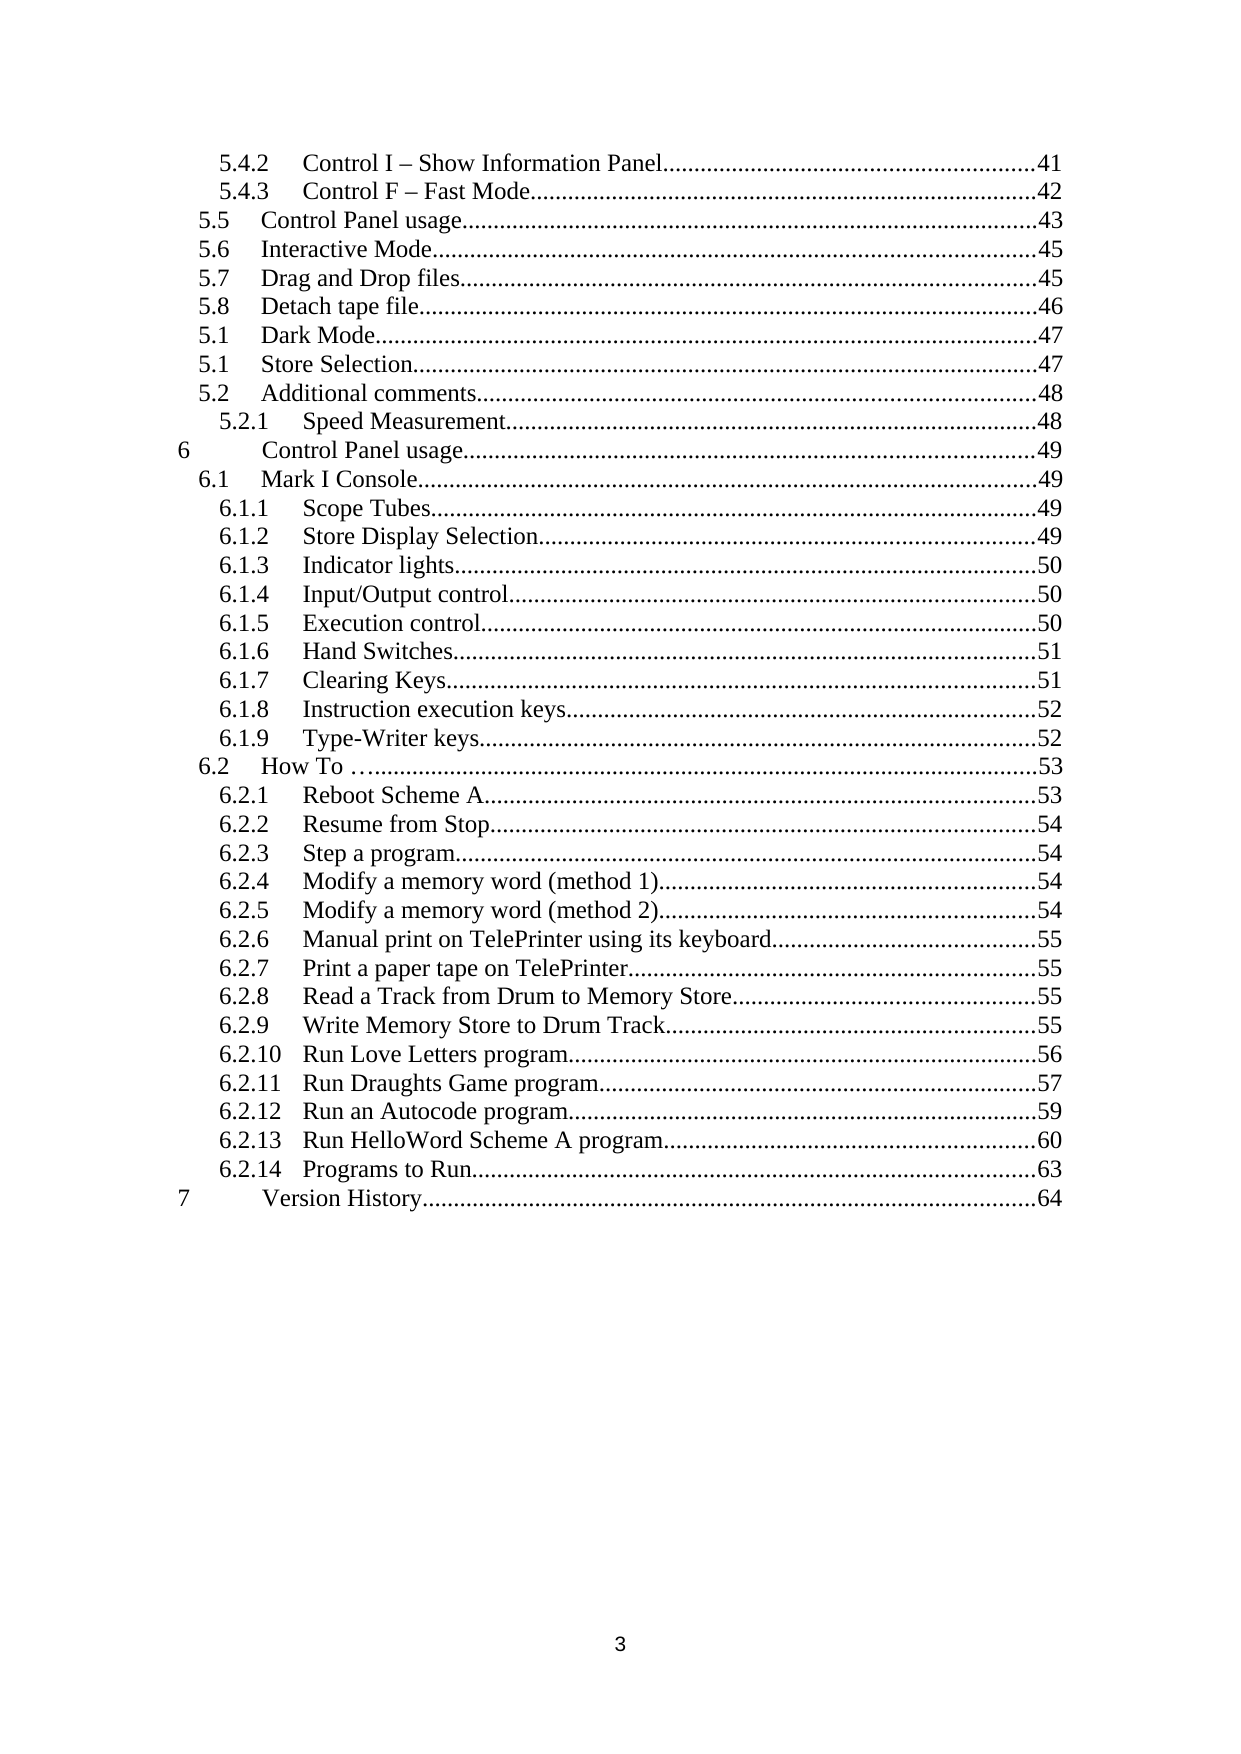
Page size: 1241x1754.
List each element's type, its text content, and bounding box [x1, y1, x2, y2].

text 6.2.9 Write Memory Store to Drum Track 55 [219, 1010, 1063, 1039]
text 6.1.1 Scope Tubes 49 [219, 493, 1063, 521]
text 6.1.3 Indicator lights 50 [219, 550, 1063, 579]
text 6.2.7 Print a paper tape on TelePrinter 55 [219, 953, 1063, 981]
text 6.1 Mark I Console 49 [198, 464, 1063, 493]
text 6.2.12 Run an Autocode program 59 [219, 1096, 1063, 1125]
text 6.2.2 Resume from Stop 54 [219, 809, 1063, 838]
text 6.1.9 Type-Writer keys 52 [219, 723, 1063, 751]
text 6.2.6 Manual print on TelePrinter using its keyboard 55 [219, 924, 1063, 953]
text 6.2.3 Step a program 54 [219, 838, 1063, 866]
text 6.1.6 Hand Switches 51 [219, 636, 1063, 665]
text 5.6 Interactive Mode 45 [198, 234, 1063, 263]
text 5.2 Additional comments 48 [198, 378, 1063, 406]
text 6.2.8 Read a Track from Drum to Memory Store 55 [219, 981, 1063, 1010]
text 5.4.3 Control F – Fast Mode 42 [219, 176, 1063, 205]
text 5.1 Store Selection 47 [198, 349, 1063, 378]
text 6.2.13 Run HelloWord Scheme A program 60 [219, 1125, 1063, 1154]
text 6.2.11 Run Draughts Game program 57 [219, 1068, 1063, 1096]
text 5.7 Drag and Drop files 45 [198, 263, 1063, 291]
text 6.1.5 Execution control 50 [219, 608, 1063, 636]
text 6.2.14 Programs to Run 63 [219, 1154, 1063, 1183]
text 6.1.7 Clearing Keys 51 [219, 665, 1063, 694]
text 5.8 Detach tape file 46 [198, 291, 1063, 320]
text 6.2.10 Run Love Letters program 56 [219, 1039, 1063, 1068]
text 6.1.8 Instruction execution keys 52 [219, 694, 1063, 723]
text 6.1.2 Store Display Selection 49 [219, 521, 1063, 550]
text 6.1.4 Input/Output control 50 [219, 579, 1063, 608]
text 6 Control Panel usage 49 [177, 435, 1063, 464]
text 5.4.2 Control I – Show Information Panel 41 [219, 148, 1063, 176]
text 7 Version History 64 [177, 1183, 1063, 1211]
text 6.2.5 Modify a memory word (method 2) 54 [219, 895, 1063, 924]
text 5.1 Dark Mode 47 [198, 320, 1063, 349]
text 6.2 How To … 53 [198, 751, 1063, 780]
text 6.2.4 Modify a memory word (method 1) 54 [219, 866, 1063, 895]
text 5.2.1 Speed Measurement 48 [219, 406, 1063, 435]
text 5.5 Control Panel usage 43 [198, 205, 1063, 234]
text 6.2.1 Reboot Scheme A 53 [219, 780, 1063, 809]
